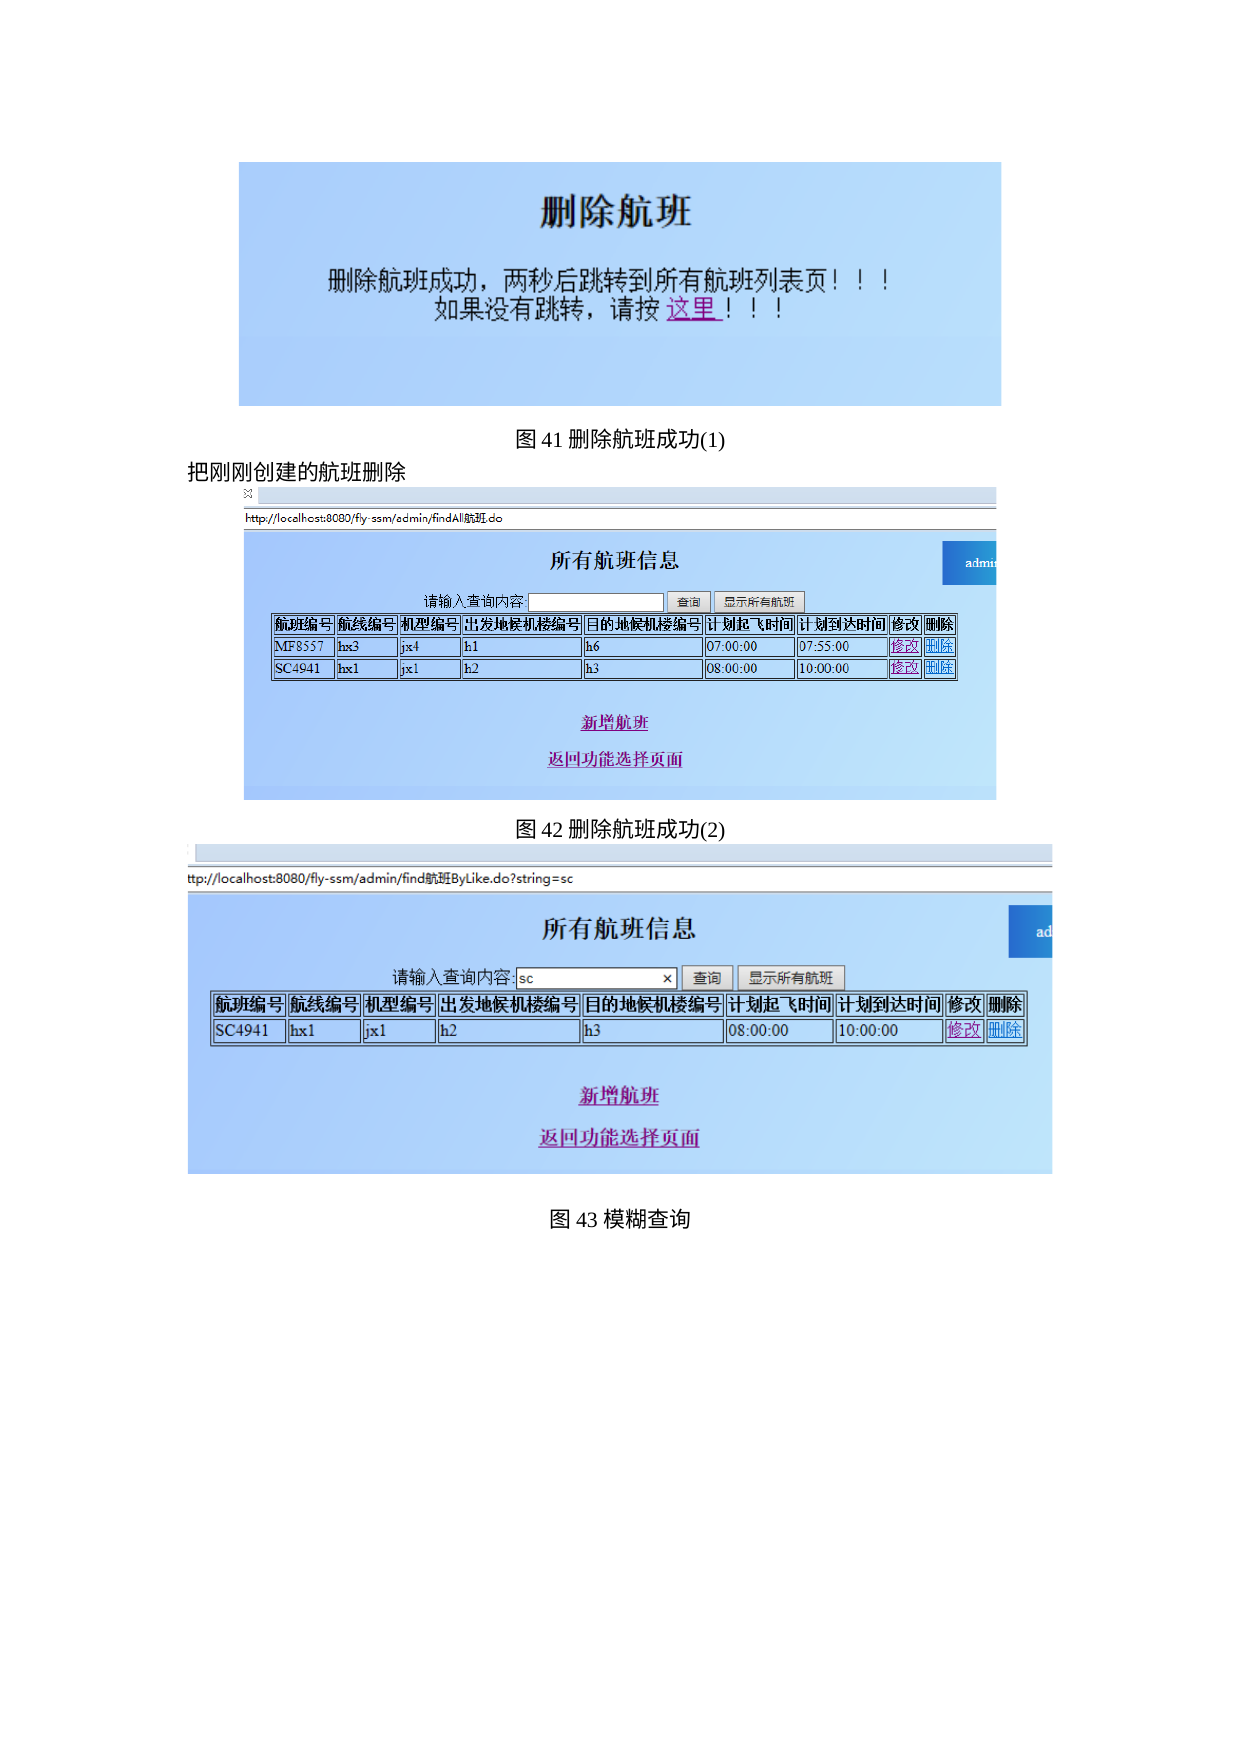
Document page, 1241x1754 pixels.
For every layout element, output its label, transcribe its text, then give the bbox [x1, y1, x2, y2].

list 图42 删除航班成功(2) [187, 812, 1053, 844]
picture [243, 487, 997, 800]
picture [187, 844, 1053, 1174]
list 把刚刚创建的航班删除 [187, 454, 1053, 487]
list 图43 模糊查询 [187, 1202, 1053, 1234]
picture [238, 162, 1002, 406]
list 图41 删除航班成功(1) [187, 422, 1053, 454]
